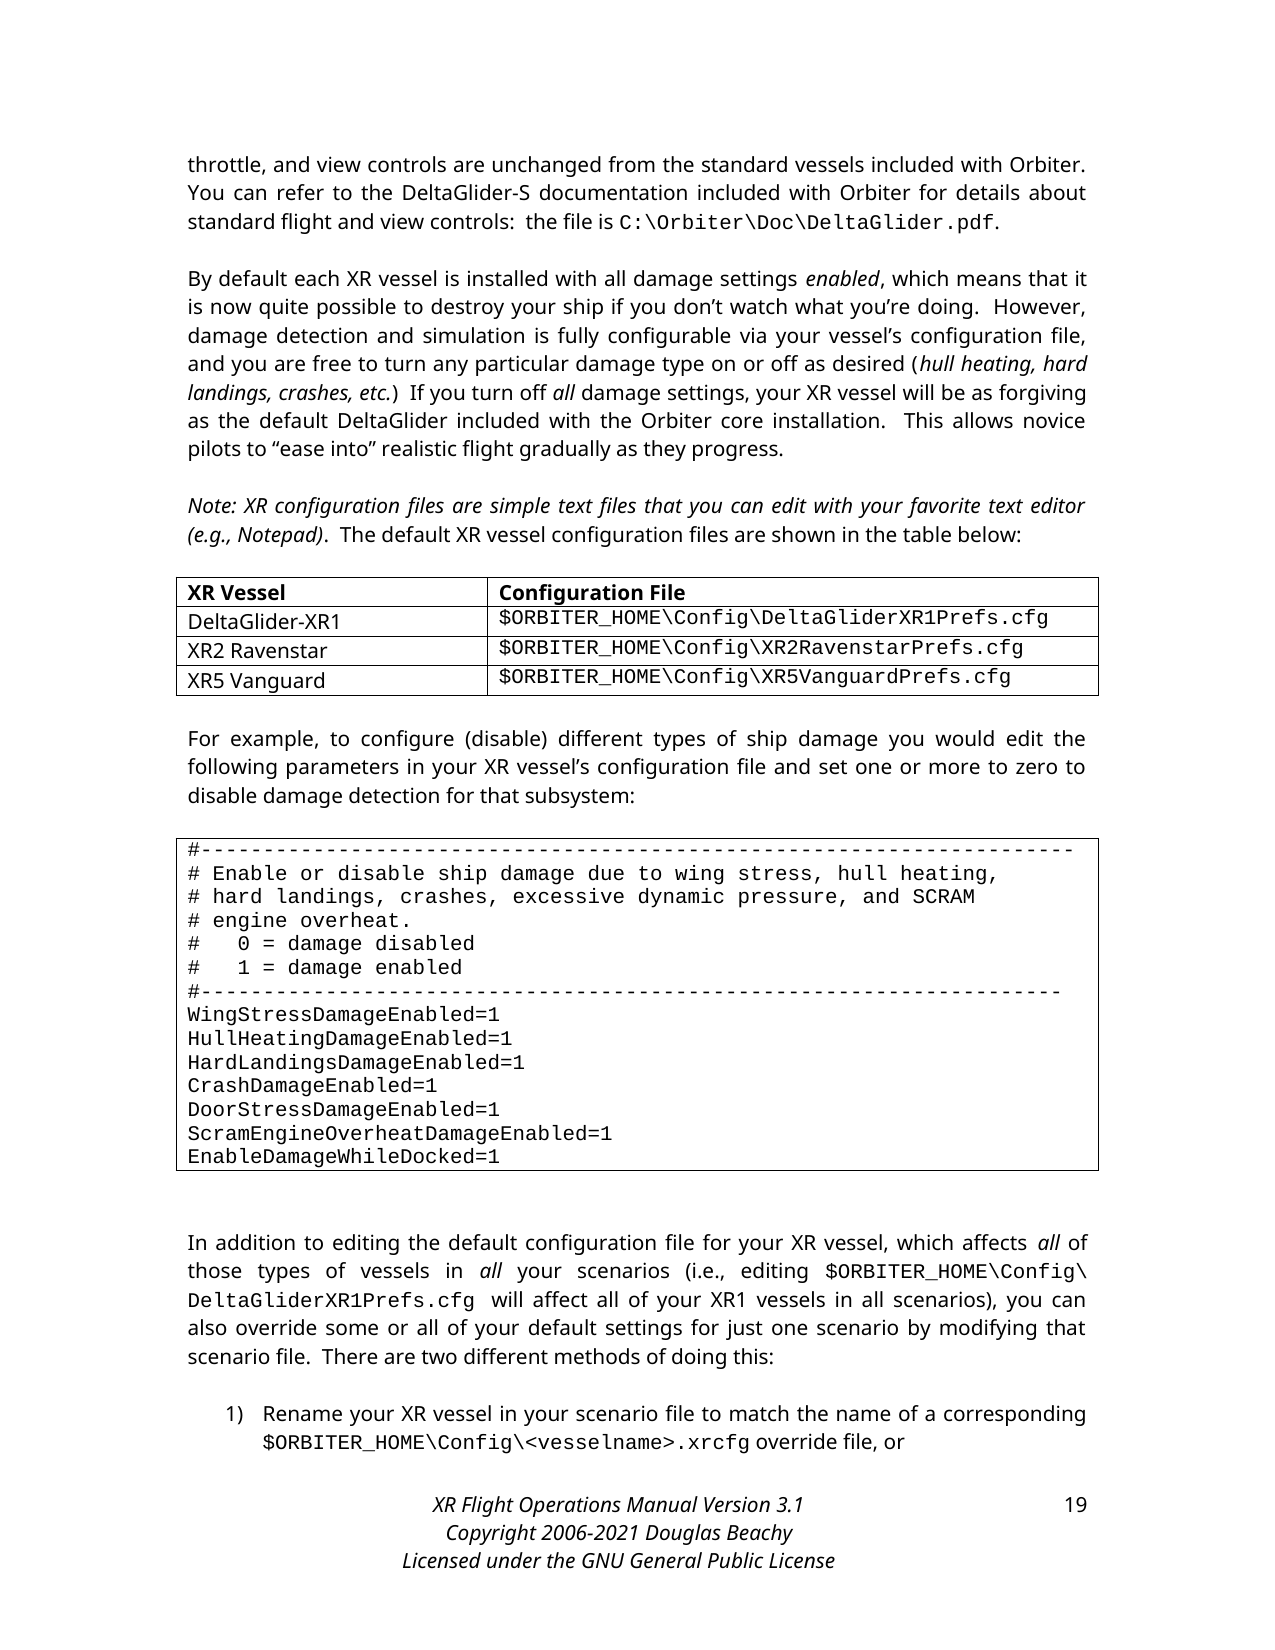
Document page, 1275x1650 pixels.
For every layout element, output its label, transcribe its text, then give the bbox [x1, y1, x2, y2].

text By default each XR vessel is installed with all damage settings enabled, which means that it is now quite possible to destroy your ship if you don’t watch what you’re doing. However, damage detection and simulation is fully configurable via your vessel’s configuration file, and you are free to turn any particular damage type on or off as desired (hull heating, hard landings, crashes, etc.) If you turn off all damage settings, your XR vessel will be as forgiving as the default DeltaGlider included with the Orbiter core installation. This allows novice pilots to “ease into” realistic flight gradually as they progress. [187, 264, 1087, 463]
text Note: XR configuration files are simple text files that you can edit with your favorite text editor (e.g., Notepad). The default XR vessel configuration files are shown in the table below: [187, 491, 1087, 548]
list Rename your XR vessel in your scenario file to match the name of a corresponding $ORBITER_HOME\Config\<vesselname>.xrcfg override file, or [225, 1399, 1087, 1456]
table_cell XR2 Ravenstar [177, 637, 487, 665]
text In addition to editing the default configuration file for your XR vessel, which affects all of those types of vessels in all your scenarios (i.e., editing $ORBITER_HOME\Config\DeltaGliderXR1Prefs.cfg will affect all of your XR1 vessels in all scenarios), you can also override some or all of your default settings for just one scenario by modifying that scenario file. There are two different methods of doing this: [187, 1228, 1087, 1370]
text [187, 150, 1087, 235]
table_header Configuration File [488, 578, 1098, 606]
table_header XR Vessel [177, 578, 487, 606]
table_cell $ORBITER_HOME\Config\XR5VanguardPrefs.cfg [488, 666, 1098, 694]
table_header #---------------------------------------------------------------------- # Enable or disable ship damage due to wing stress, hull heating, # hard landings, crashes, excessive dynamic pressure, and SCRAM # engine overheat. # 0 = damage disabled # 1 = damage enabled #--------------------------------------------------------------------- WingStressDamageEnabled=1 HullHeatingDamageEnabled=1 HardLandingsDamageEnabled=1 CrashDamageEnabled=1 DoorStressDamageEnabled=1 ScramEngineOverheatDamageEnabled=1 EnableDamageWhileDocked=1 [177, 839, 1098, 1170]
table_cell XR5 Vanguard [177, 666, 487, 694]
table_cell $ORBITER_HOME\Config\DeltaGliderXR1Prefs.cfg [488, 607, 1098, 636]
table_cell $ORBITER_HOME\Config\XR2RavenstarPrefs.cfg [488, 637, 1098, 665]
table_cell DeltaGlider-XR1 [177, 607, 487, 636]
text For example, to configure (disable) different types of ship damage you would edit the following parameters in your XR vessel’s configuration file and set one or more to zero to disable damage detection for that subsystem: [187, 724, 1087, 809]
